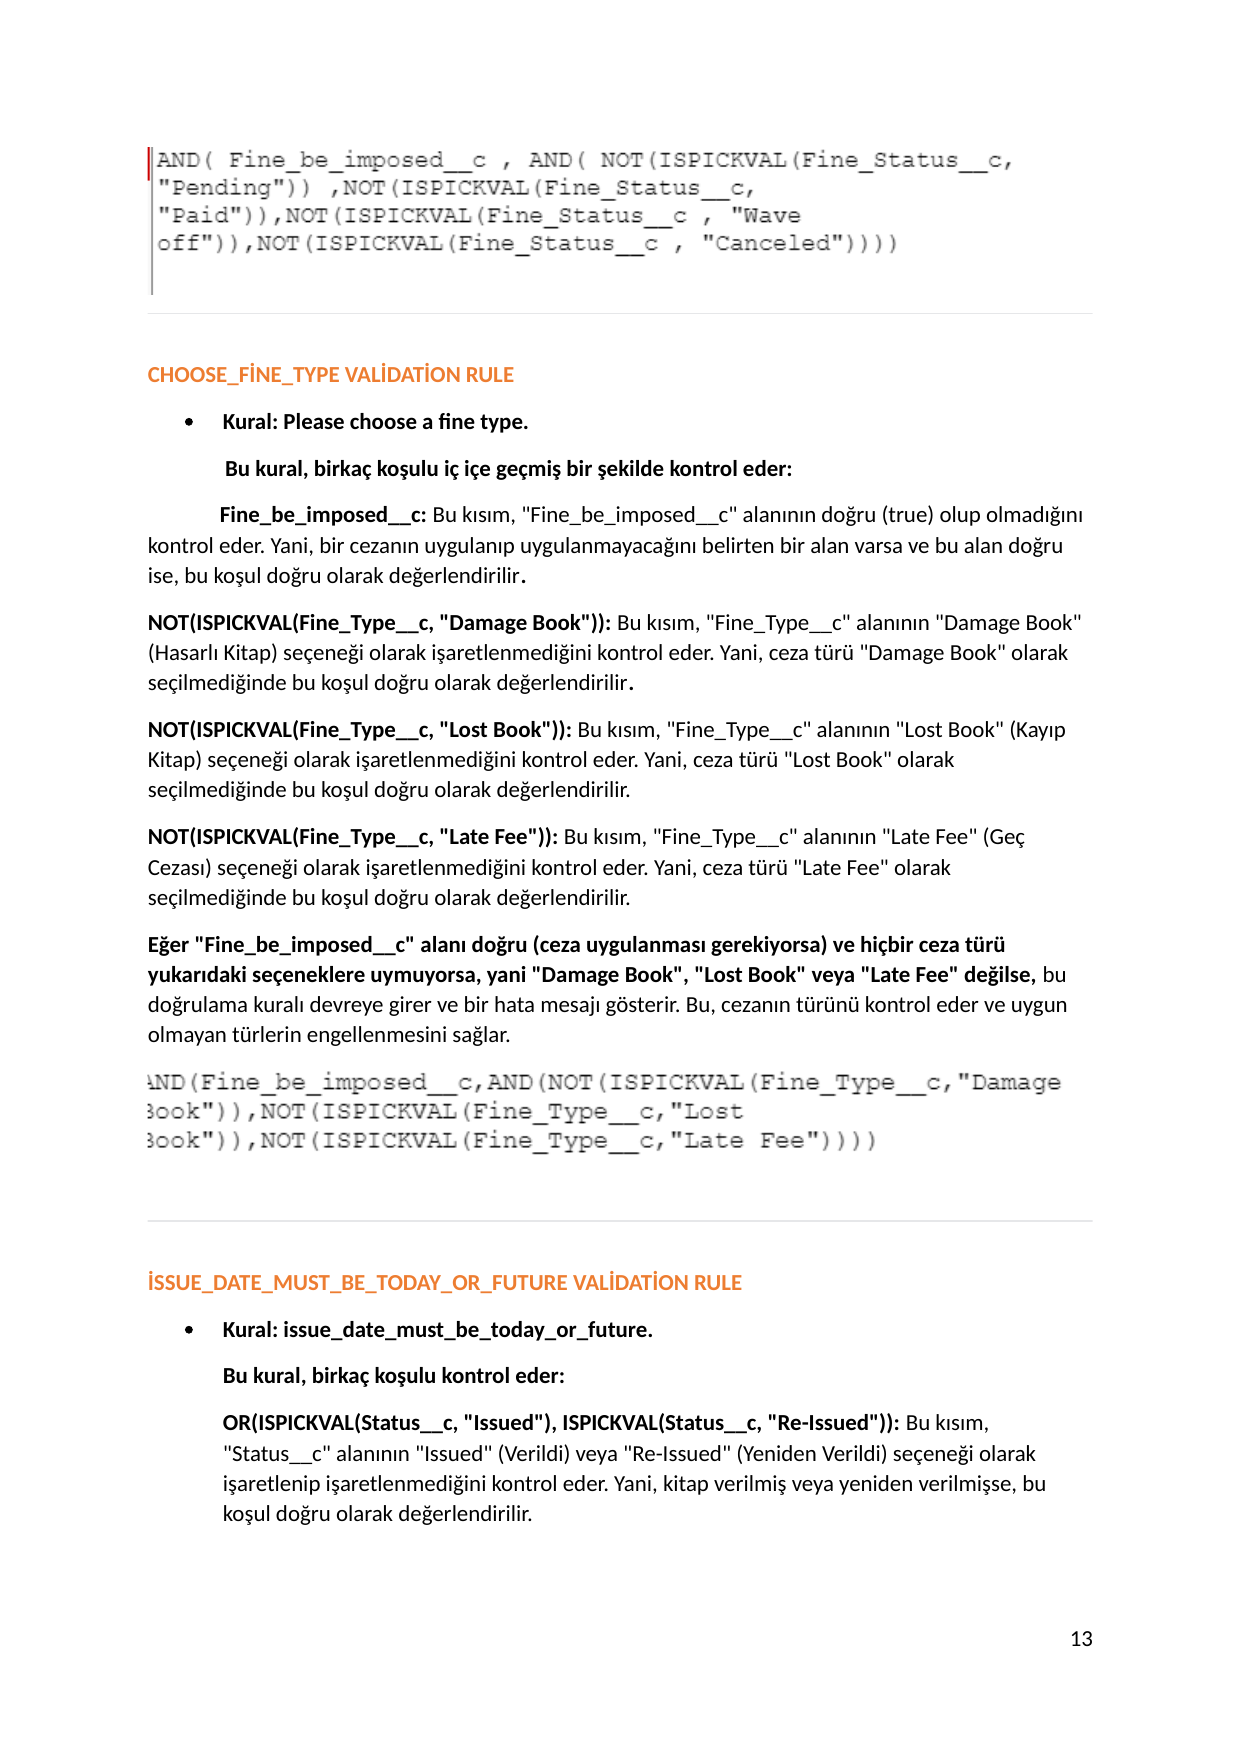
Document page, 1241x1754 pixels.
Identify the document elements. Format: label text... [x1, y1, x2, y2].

text CHOOSE_FİNE_TYPE VALİDATİON RULE [148, 360, 1093, 388]
text Eğer "Fine_be_imposed__c" alanı doğru (ceza uygulanması gerekiyorsa) ve hiçbir ceza türü yukarıdaki seçeneklere uymuyorsa, yani "Damage Book", "Lost Book" veya "Late Fee" değilse, bu doğrulama kuralı devreye girer ve bir hata mesajı gösterir. Bu, cezanın türünü kontrol eder ve uygun olmayan türlerin engellenmesini sağlar. [148, 930, 1093, 1048]
picture [147, 147, 1075, 295]
text NOT(ISPICKVAL(Fine_Type__c, "Damage Book")): Bu kısım, "Fine_Type__c" alanının "Damage Book" (Hasarlı Kitap) seçeneği olarak işaretlenmediğini kontrol eder. Yani, ceza türü "Damage Book" olarak seçilmediğinde bu koşul doğru olarak değerlendirilir. [148, 608, 1093, 696]
text Bu kural, birkaç koşulu iç içe geçmiş bir şekilde kontrol eder: [148, 454, 1093, 482]
text OR(ISPICKVAL(Status__c, "Issued"), ISPICKVAL(Status__c, "Re-Issued")): Bu kısım, "Status__c" alanının "Issued" (Verildi) veya "Re-Issued" (Yeniden Verildi) seçeneği olarak işaretlenip işaretlenmediğini kontrol eder. Yani, kitap verilmiş veya yeniden verilmişse, bu koşul doğru olarak değerlendirilir. [223, 1408, 1093, 1527]
text İSSUE_DATE_MUST_BE_TODAY_OR_FUTURE VALİDATİON RULE [148, 1268, 1093, 1296]
list Kural: Please choose a fine type. [185, 407, 1093, 435]
picture [147, 1067, 1109, 1219]
text Fine_be_imposed__c: Bu kısım, "Fine_be_imposed__c" alanının doğru (true) olup olmadığını kontrol eder. Yani, bir cezanın uygulanıp uygulanmayacağını belirten bir alan varsa ve bu alan doğru ise, bu koşul doğru olarak değerlendirilir. [148, 501, 1093, 589]
text NOT(ISPICKVAL(Fine_Type__c, "Late Fee")): Bu kısım, "Fine_Type__c" alanının "Late Fee" (Geç Cezası) seçeneği olarak işaretlenmediğini kontrol eder. Yani, ceza türü "Late Fee" olarak seçilmediğinde bu koşul doğru olarak değerlendirilir. [148, 822, 1093, 911]
text Bu kural, birkaç koşulu kontrol eder: [223, 1362, 1093, 1389]
text NOT(ISPICKVAL(Fine_Type__c, "Lost Book")): Bu kısım, "Fine_Type__c" alanının "Lost Book" (Kayıp Kitap) seçeneği olarak işaretlenmediğini kontrol eder. Yani, ceza türü "Lost Book" olarak seçilmediğinde bu koşul doğru olarak değerlendirilir. [148, 715, 1093, 803]
list Kural: issue_date_must_be_today_or_future. [185, 1315, 1093, 1343]
